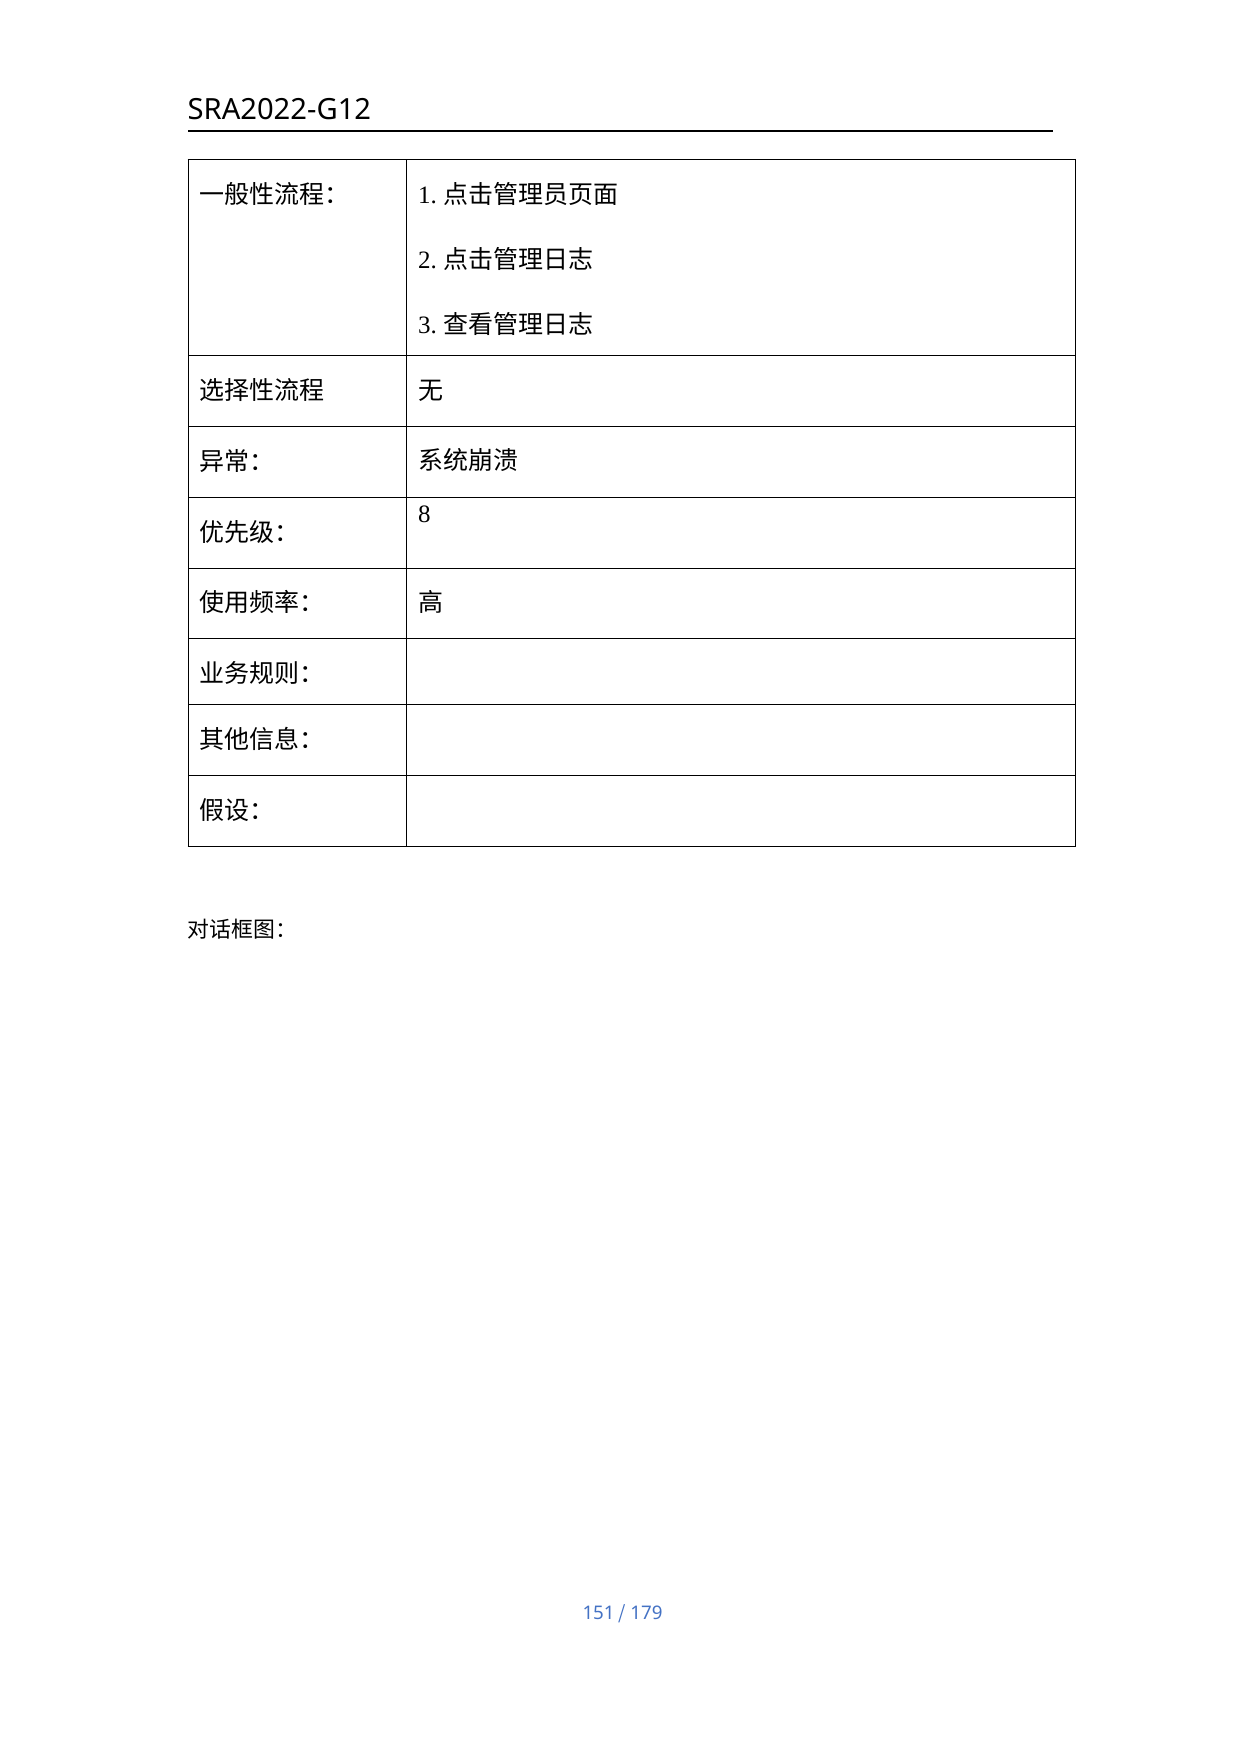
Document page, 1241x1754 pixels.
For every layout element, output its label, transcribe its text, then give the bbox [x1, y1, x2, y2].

table_cell 一般性流程： [189, 160, 406, 355]
table_cell 1. 点击管理员页面 2. 点击管理日志 3. 查看管理日志 [407, 160, 1075, 355]
text 对话框图： [187, 912, 1053, 944]
table_cell [407, 705, 1075, 775]
table_cell [407, 639, 1075, 704]
table_cell 假设： [189, 776, 406, 846]
table_cell 优先级： [189, 498, 406, 567]
table_cell [407, 776, 1075, 846]
table_cell 系统崩溃 [407, 427, 1075, 497]
table_cell 选择性流程 [189, 356, 406, 426]
table_cell 异常： [189, 427, 406, 497]
table_cell 使用频率： [189, 569, 406, 638]
table_cell 高 [407, 569, 1075, 638]
table_cell 无 [407, 356, 1075, 426]
table_cell 业务规则： [189, 639, 406, 704]
table_cell 其他信息： [189, 705, 406, 775]
table_cell 8 [407, 498, 1075, 567]
